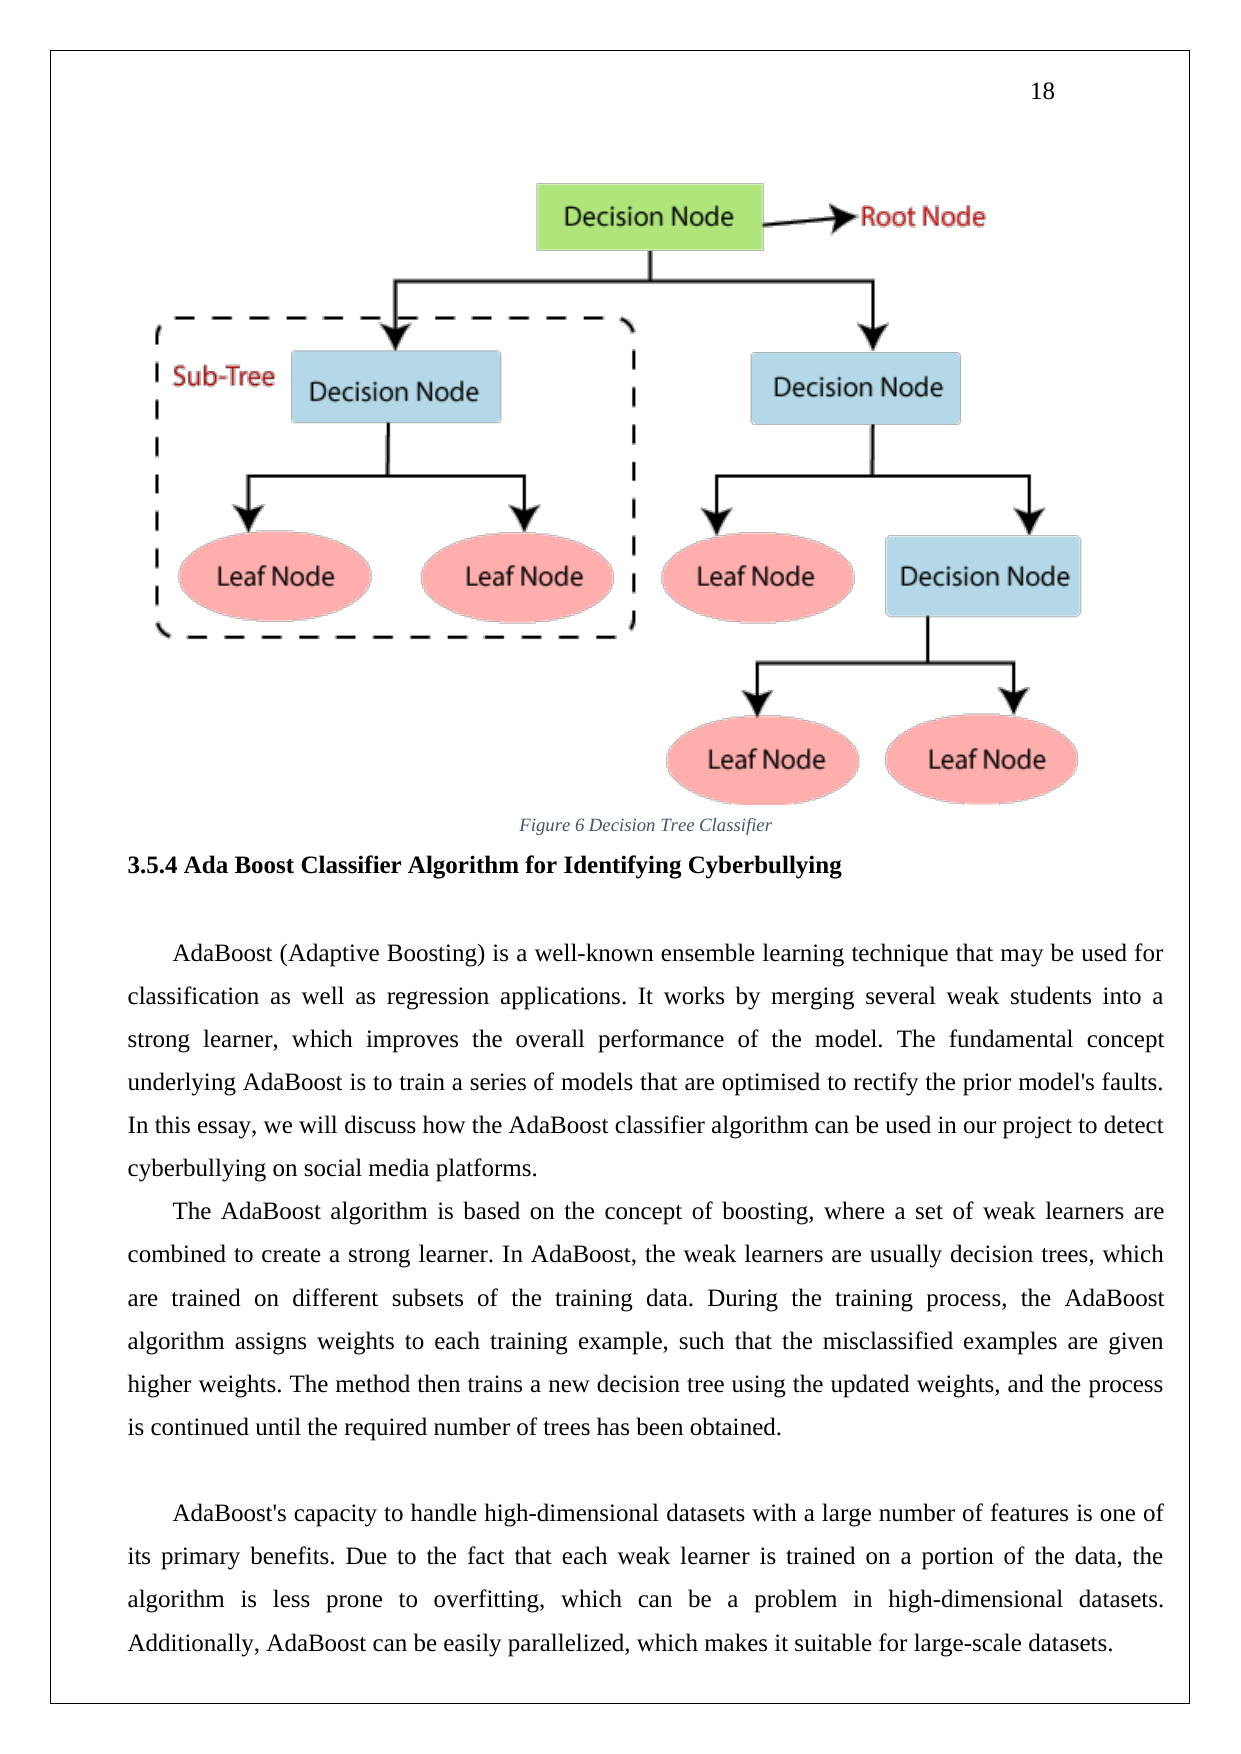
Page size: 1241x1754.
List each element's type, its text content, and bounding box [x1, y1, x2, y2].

text AdaBoost's capacity to handle high-dimensional datasets with a large number of features is one of its primary benefits. Due to the fact that each weak learner is trained on a portion of the data, the algorithm is less prone to overfitting, which can be a problem in high-dimensional datasets. Additionally, AdaBoost can be easily parallelized, which makes it suitable for large-scale datasets. [127, 1498, 1165, 1656]
text AdaBoost (Adaptive Boosting) is a well-known ensemble learning technique that may be used for classification as well as regression applications. It works by merging several weak students into a strong learner, which improves the overall performance of the model. The fundamental concept underlying AdaBoost is to train a series of models that are optimised to rectify the prior model's faults. In this essay, we will discuss how the AdaBoost classifier algorithm can be used in our project to detect cyberbullying on social media platforms. [127, 938, 1165, 1182]
text The AdaBoost algorithm is based on the concept of boosting, where a set of weak learners are combined to create a strong learner. In AdaBoost, the weak learners are usually decision trees, which are trained on different subsets of the training data. During the training process, the AdaBoost algorithm assigns weights to each training example, such that the misclassified examples are given higher weights. The method then trains a new decision tree using the updated weights, and the process is continued until the required number of trees has been obtained. [127, 1196, 1165, 1441]
picture [151, 179, 1089, 805]
